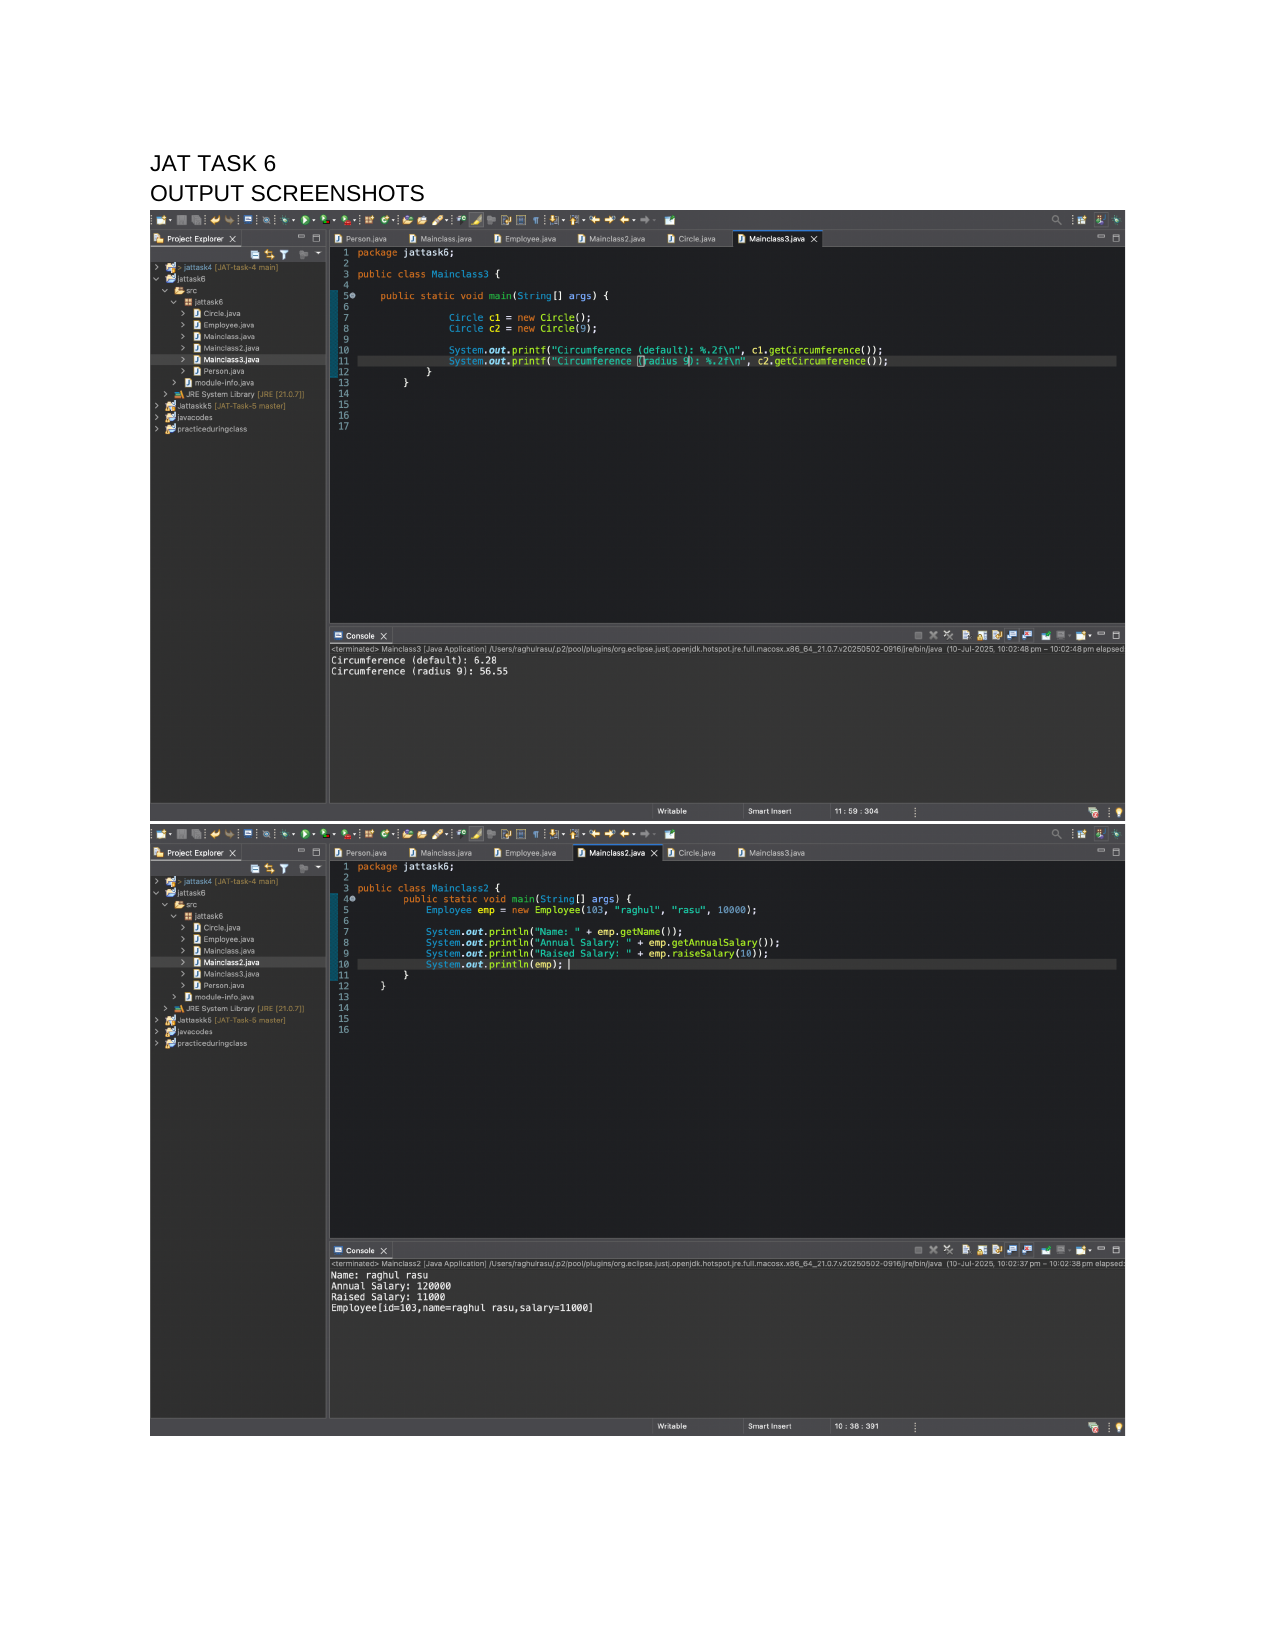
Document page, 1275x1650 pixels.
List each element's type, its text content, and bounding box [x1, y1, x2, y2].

text JAT TASK 6 [150, 150, 1125, 176]
picture [150, 210, 1125, 821]
picture [150, 824, 1125, 1436]
text OUTPUT SCREENSHOTS [150, 180, 1125, 207]
